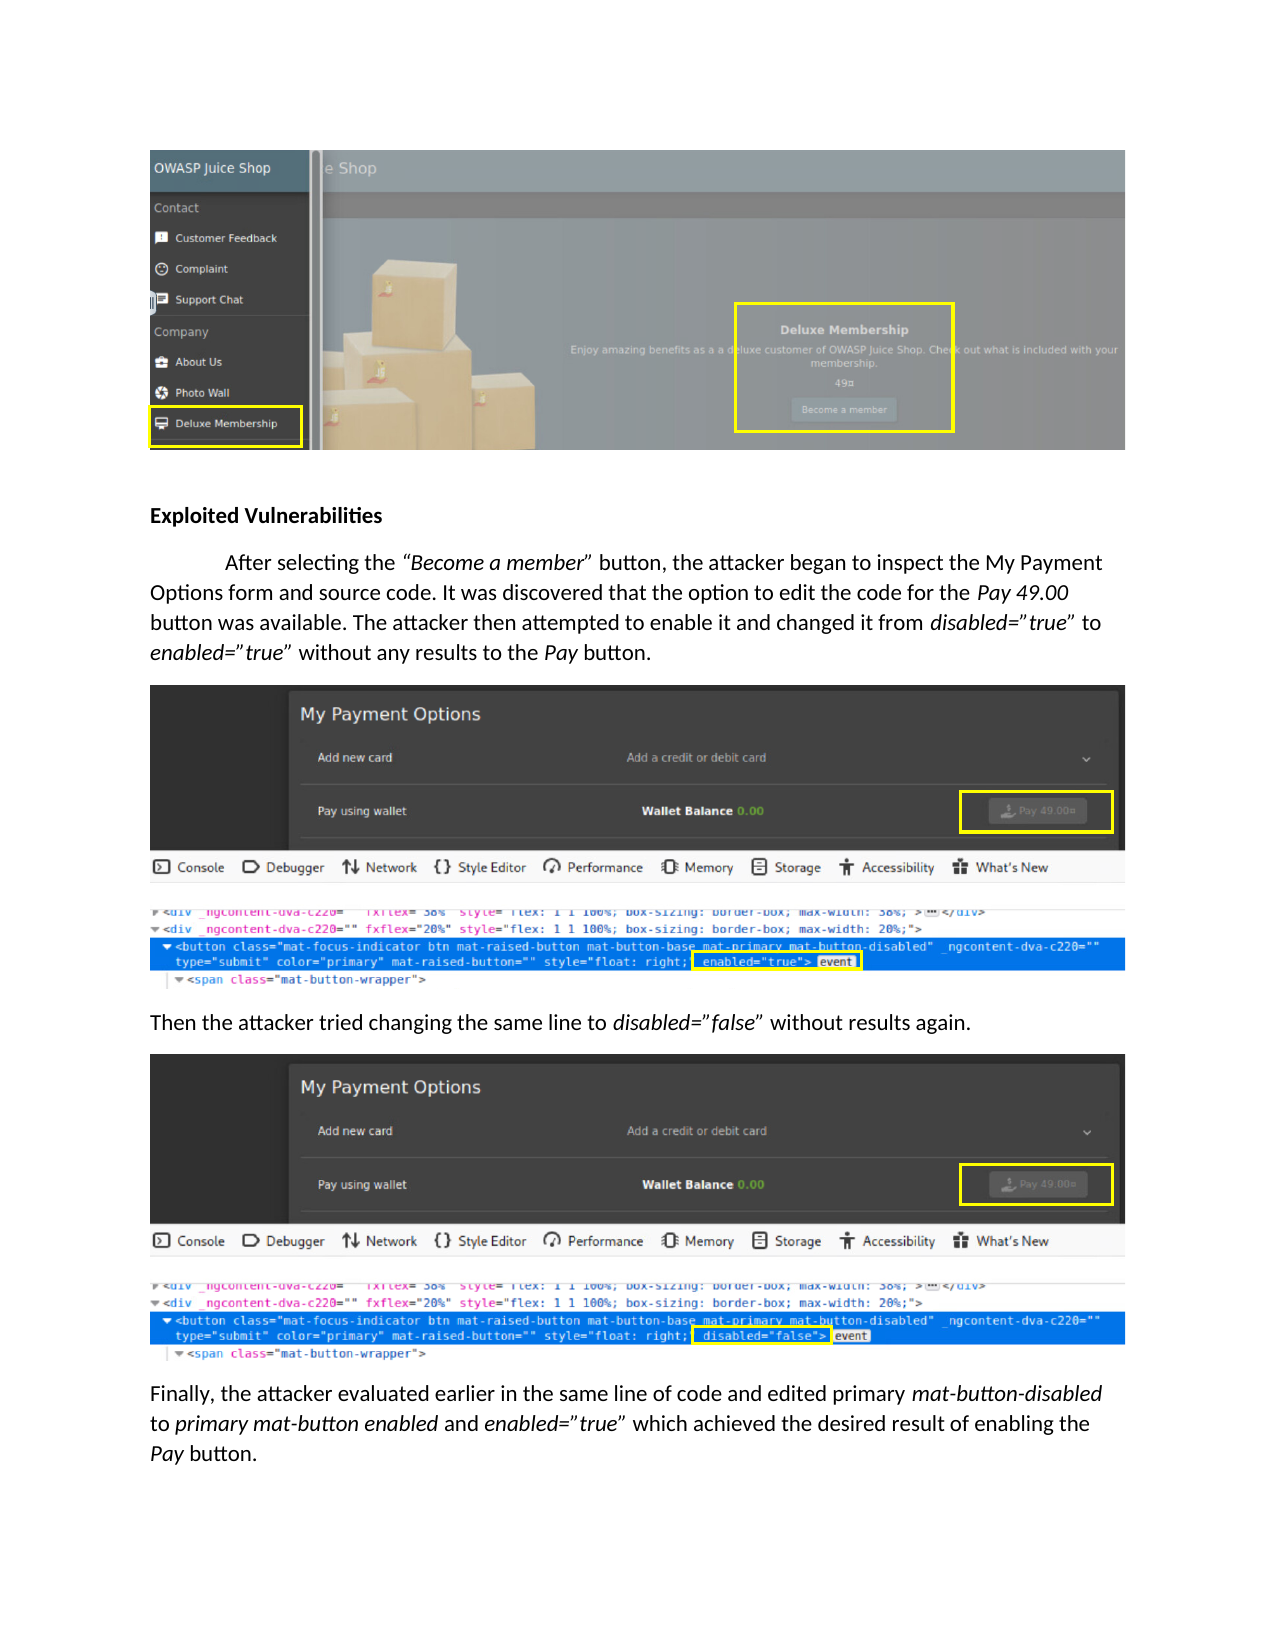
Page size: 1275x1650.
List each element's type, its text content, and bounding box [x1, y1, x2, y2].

text Finally, the attacker evaluated earlier in the same line of code and edited primary mat-button-disabled to primary mat-button enabled and enabled=”true” which achieved the desired result of enabling the Pay button. [150, 1379, 1125, 1467]
picture [150, 150, 1125, 450]
picture [151, 408, 300, 445]
text Then the attacker tried changing the same line to disabled=”false” without results again. [150, 1008, 1125, 1036]
text After selecting the “Become a member” button, the attacker began to inspect the My Payment Options form and source code. It was discovered that the option to edit the code for the Pay 49.00 button was available. The attacker then attempted to enable it and changed it from disabled=”true” to enabled=”true” without any results to the Pay button. [150, 548, 1125, 666]
picture [150, 1054, 1125, 1361]
picture [150, 685, 1125, 989]
text Exploited Vulnerabilities [150, 501, 1125, 529]
